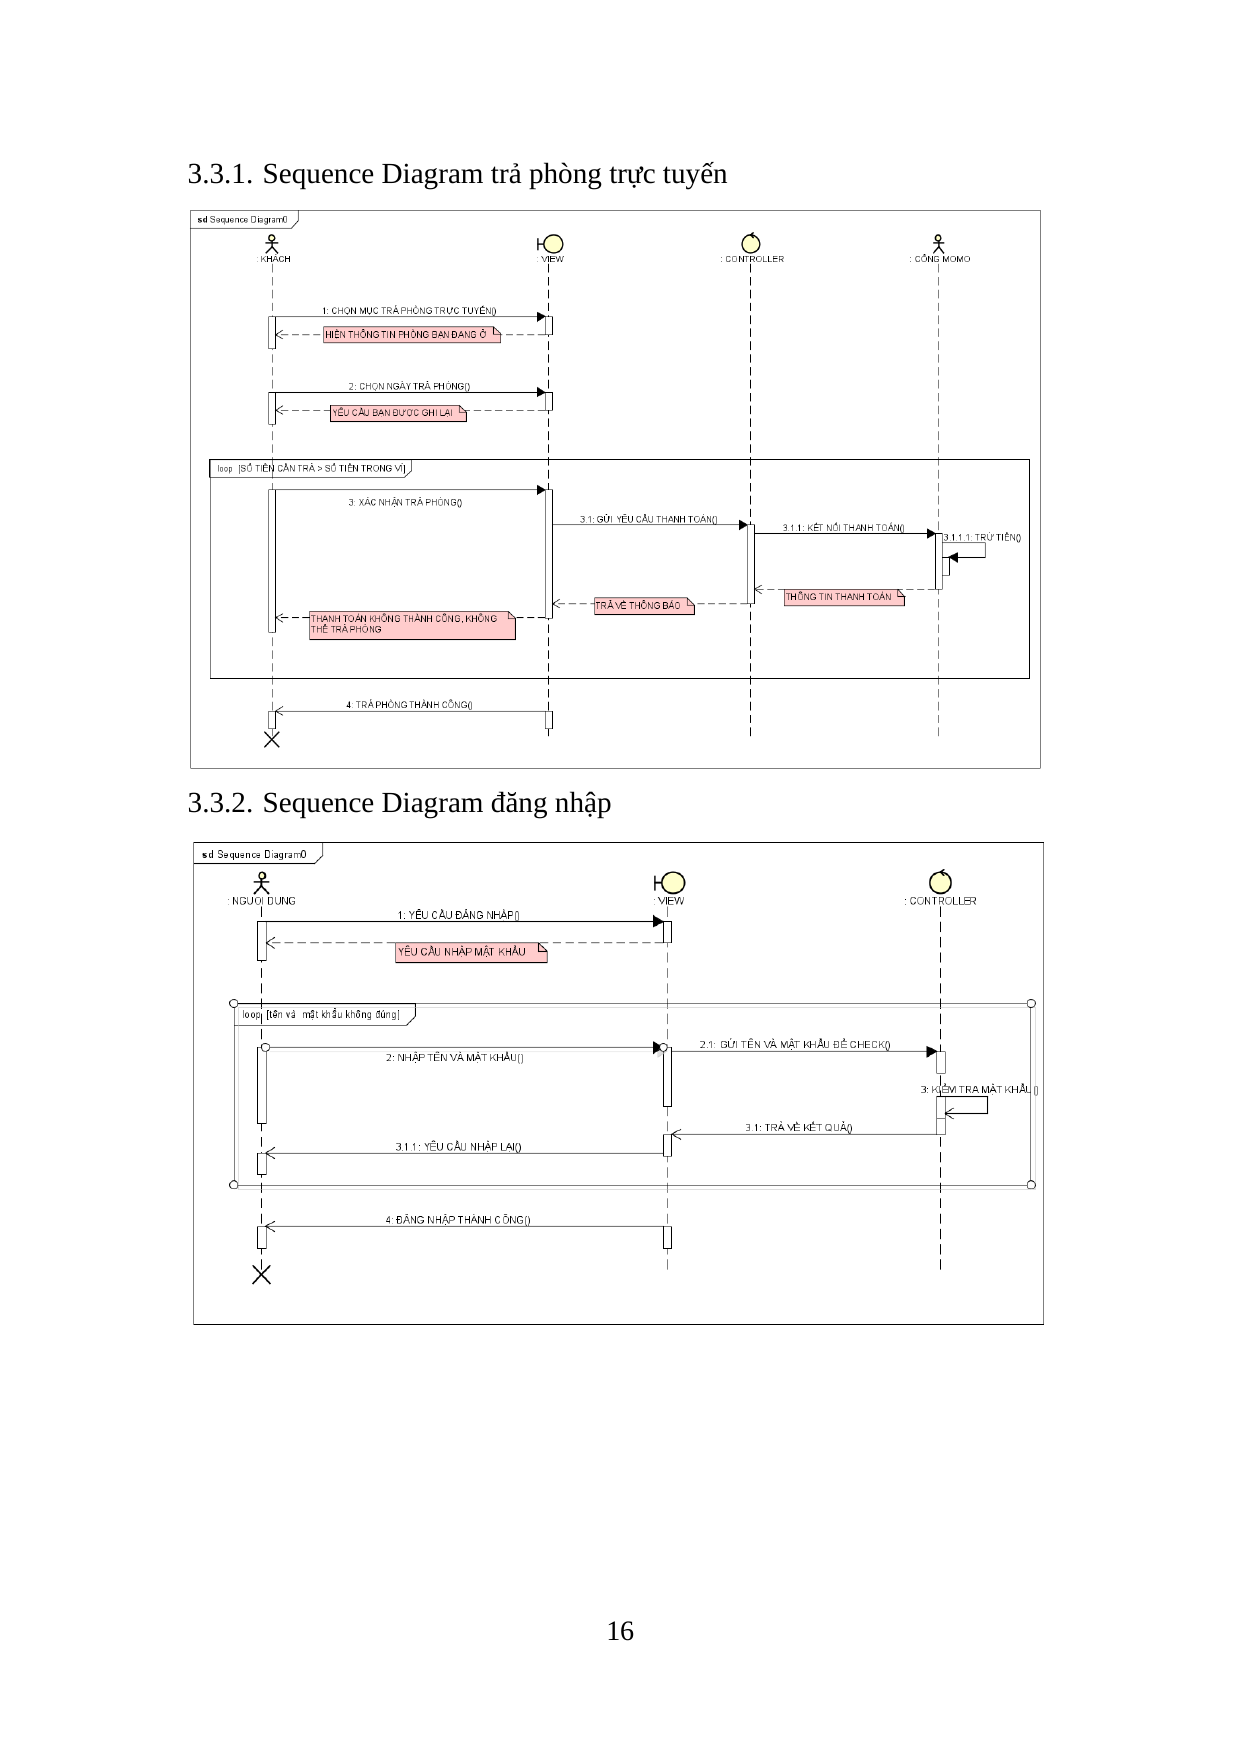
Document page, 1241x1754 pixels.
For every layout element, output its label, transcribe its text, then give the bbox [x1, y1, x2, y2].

list Sequence Diagram đăng nhập [187, 785, 1053, 819]
picture [187, 206, 1046, 770]
list Sequence Diagram trả phòng trực tuyến [187, 156, 1053, 190]
picture [187, 835, 1053, 1329]
